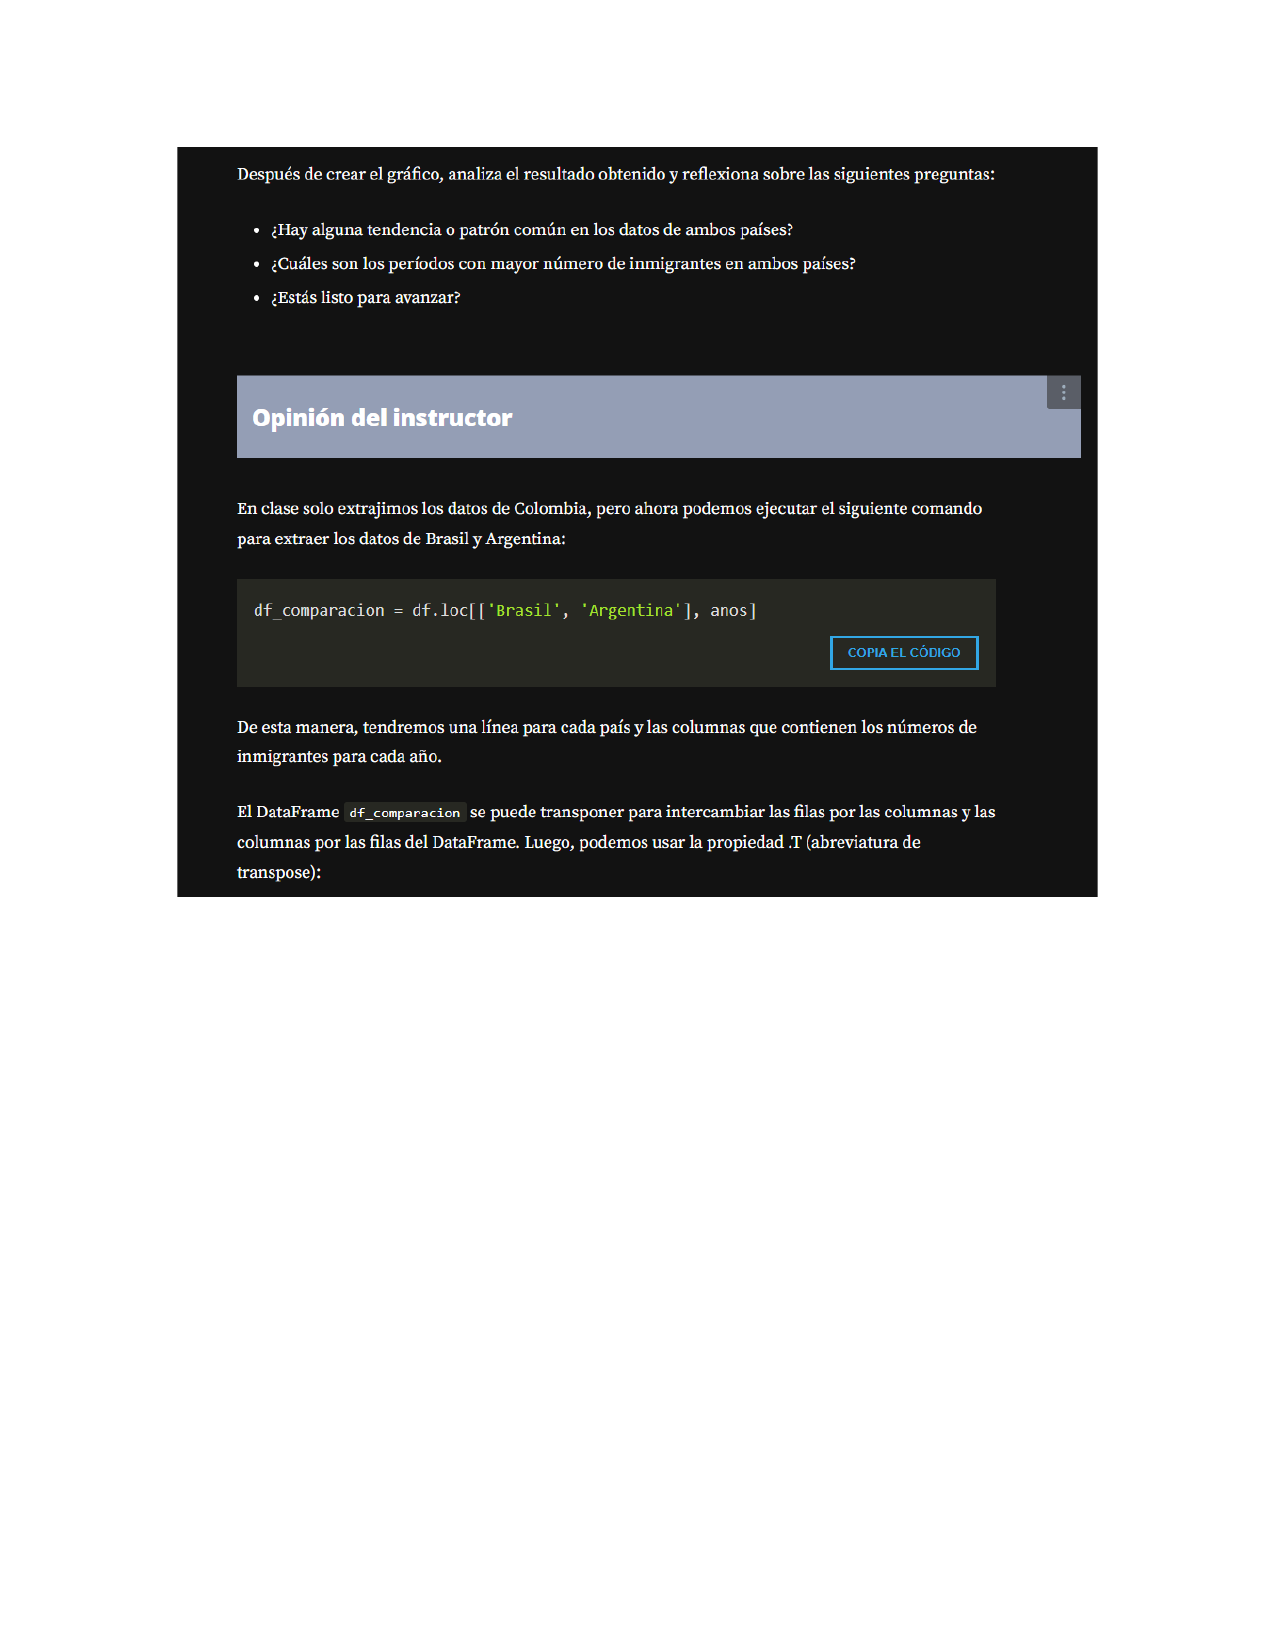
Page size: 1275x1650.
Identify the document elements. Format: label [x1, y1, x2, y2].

picture [177, 147, 1098, 897]
